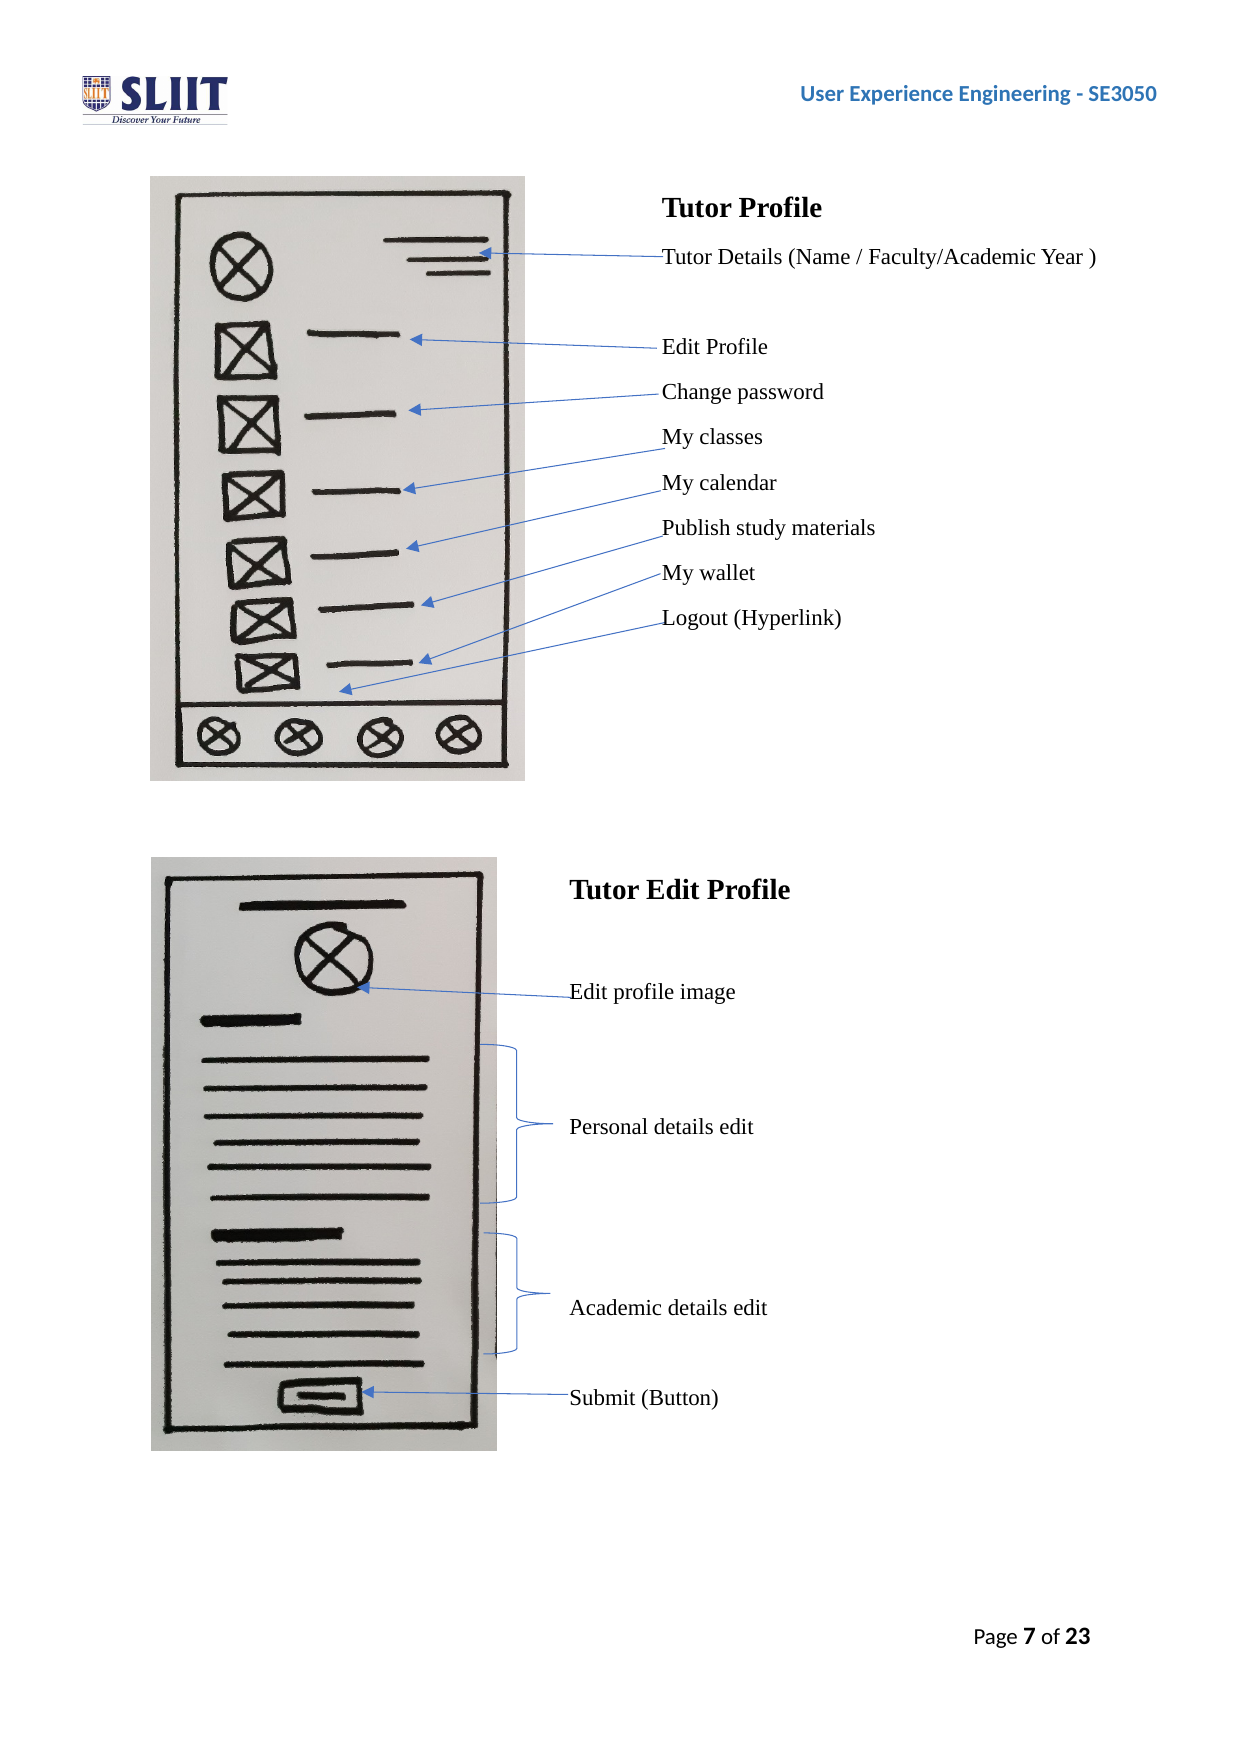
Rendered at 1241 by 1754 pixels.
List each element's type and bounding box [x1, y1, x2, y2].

picture [151, 857, 497, 1451]
picture [150, 176, 525, 781]
